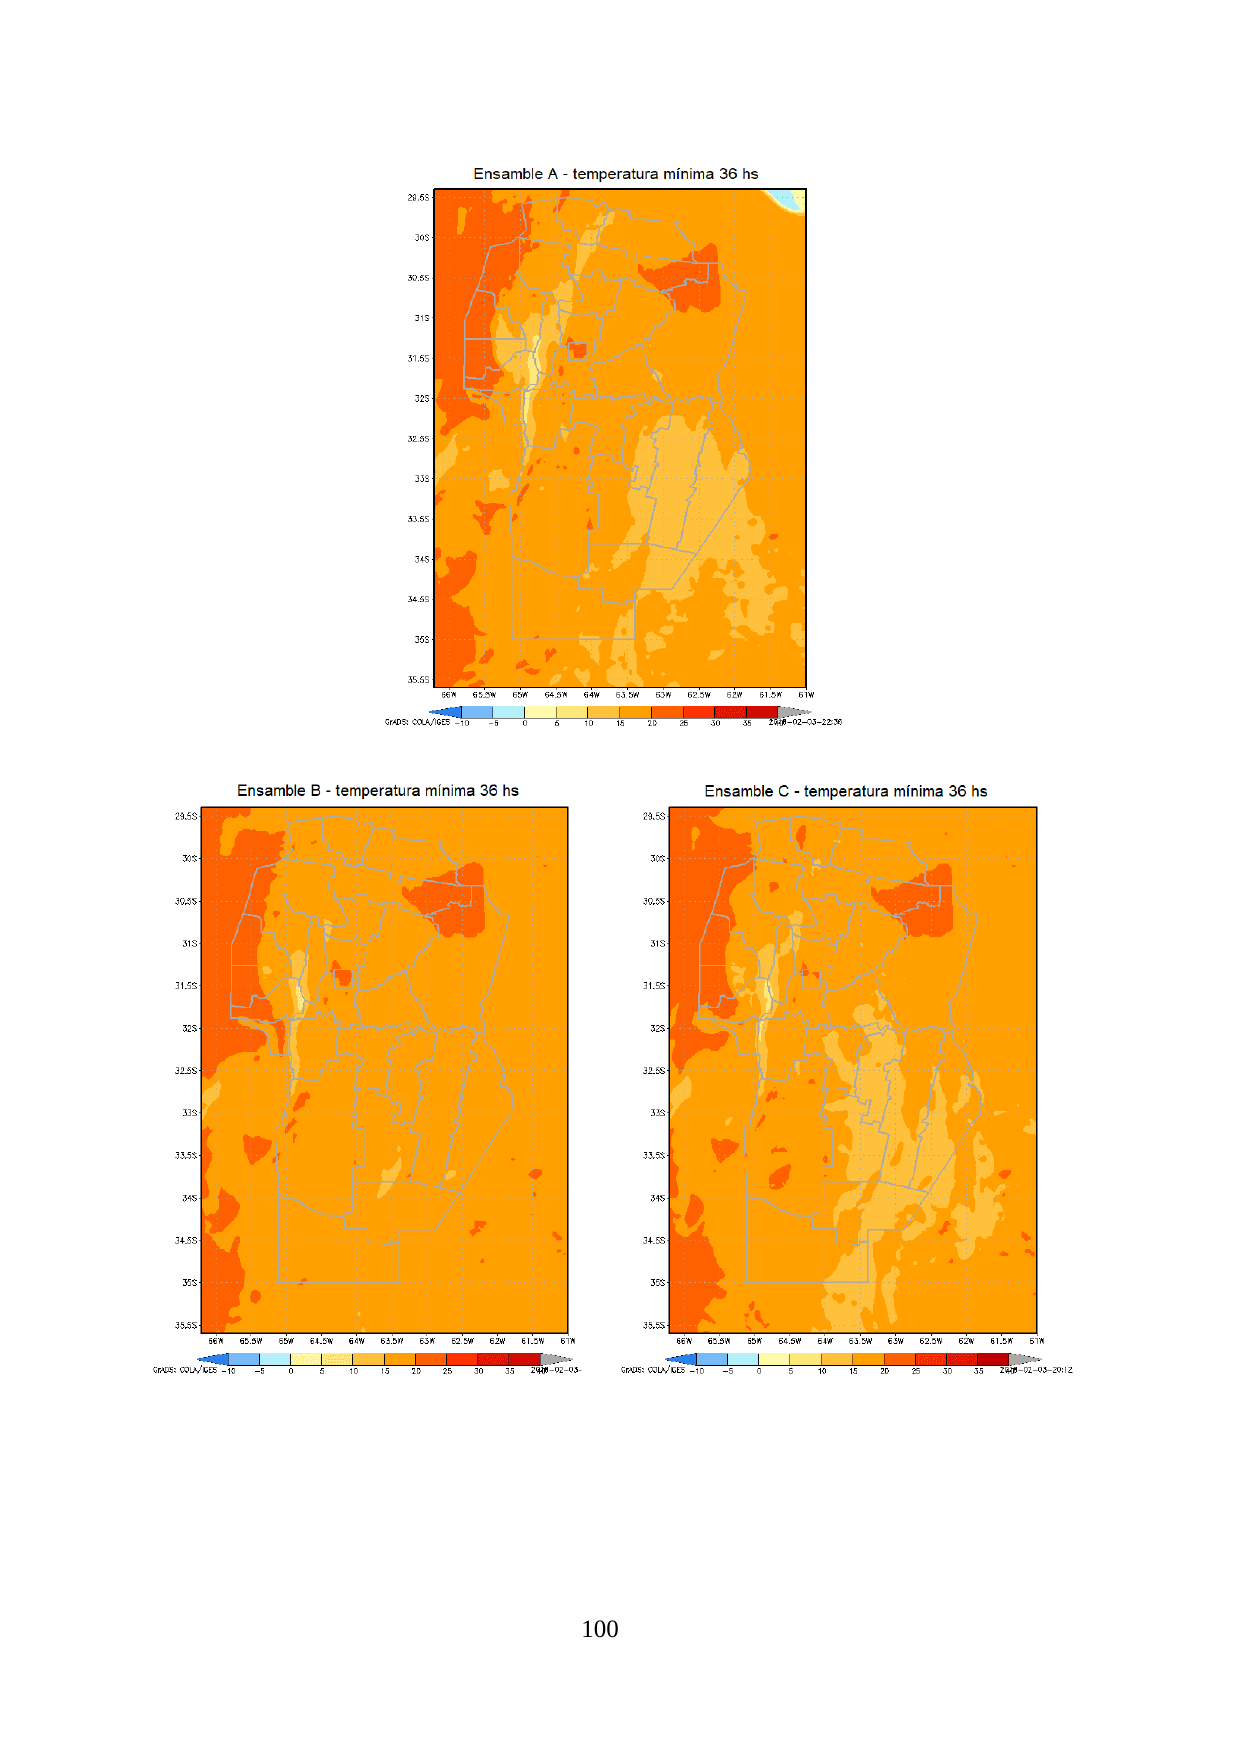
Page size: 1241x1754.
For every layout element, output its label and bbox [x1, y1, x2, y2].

picture [382, 150, 858, 726]
picture [150, 765, 1088, 1374]
